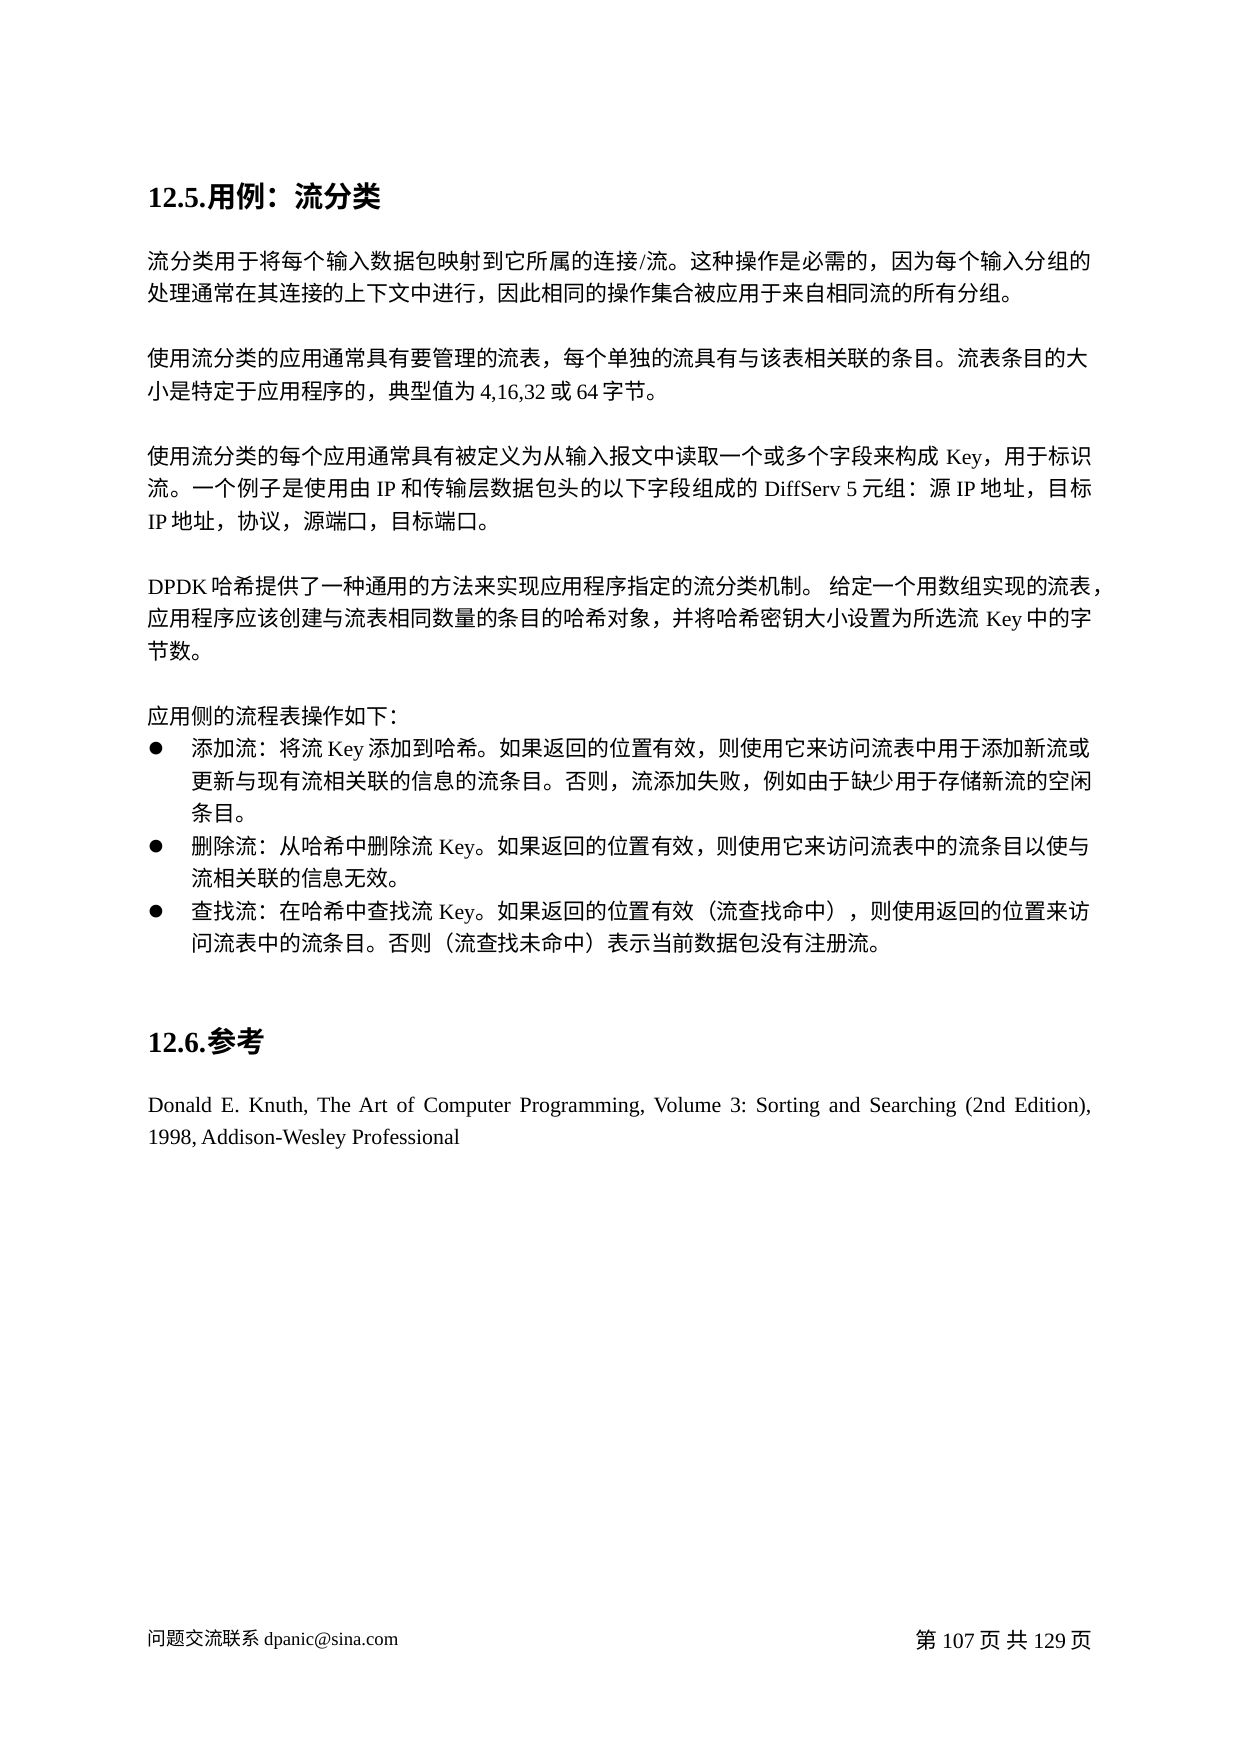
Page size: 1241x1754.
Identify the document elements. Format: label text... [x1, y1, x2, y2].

list 添加流：将流Key添加到哈希。如果返回的位置有效，则使用它来访问流表中用于添加新流或更新与现有流相关联的信息的流条目。否则，流添加失败，例如由于缺少用于存储新流的空闲条目。 [148, 731, 1092, 828]
list 查找流：在哈希中查找流Key。如果返回的位置有效（流查找命中），则使用返回的位置来访问流表中的流条目。否则（流查找未命中）表示当前数据包没有注册流。 [148, 893, 1092, 958]
list 删除流：从哈希中删除流Key。如果返回的位置有效，则使用它来访问流表中的流条目以使与流相关联的信息无效。 [148, 828, 1092, 893]
subtitle 用例：流分类 [148, 162, 1092, 227]
subtitle 参考 [148, 1007, 1092, 1072]
text 流分类用于将每个输入数据包映射到它所属的连接/流。这种操作是必需的，因为每个输入分组的处理通常在其连接的上下文中进行，因此相同的操作集合被应用于来自相同流的所有分组。 [148, 243, 1092, 308]
text Donald E. Knuth, The Art of Computer Programming, Volume 3: Sorting and Searching (2nd Edition), 1998, Addison-Wesley Professional [148, 1088, 1092, 1153]
text 使用流分类的应用通常具有要管理的流表，每个单独的流具有与该表相关联的条目。流表条目的大小是特定于应用程序的，典型值为4,16,32或64字节。 [148, 341, 1092, 406]
text 使用流分类的每个应用通常具有被定义为从输入报文中读取一个或多个字段来构成Key，用于标识流。一个例子是使用由IP和传输层数据包头的以下字段组成的DiffServ 5元组：源IP地址，目标IP地址，协议，源端口，目标端口。 [148, 438, 1092, 536]
text 应用侧的流程表操作如下： [148, 698, 1092, 731]
text DPDK哈希提供了一种通用的方法来实现应用程序指定的流分类机制。 给定一个用数组实现的流表，应用程序应该创建与流表相同数量的条目的哈希对象，并将哈希密钥大小设置为所选流Key中的字节数。 [148, 568, 1092, 666]
